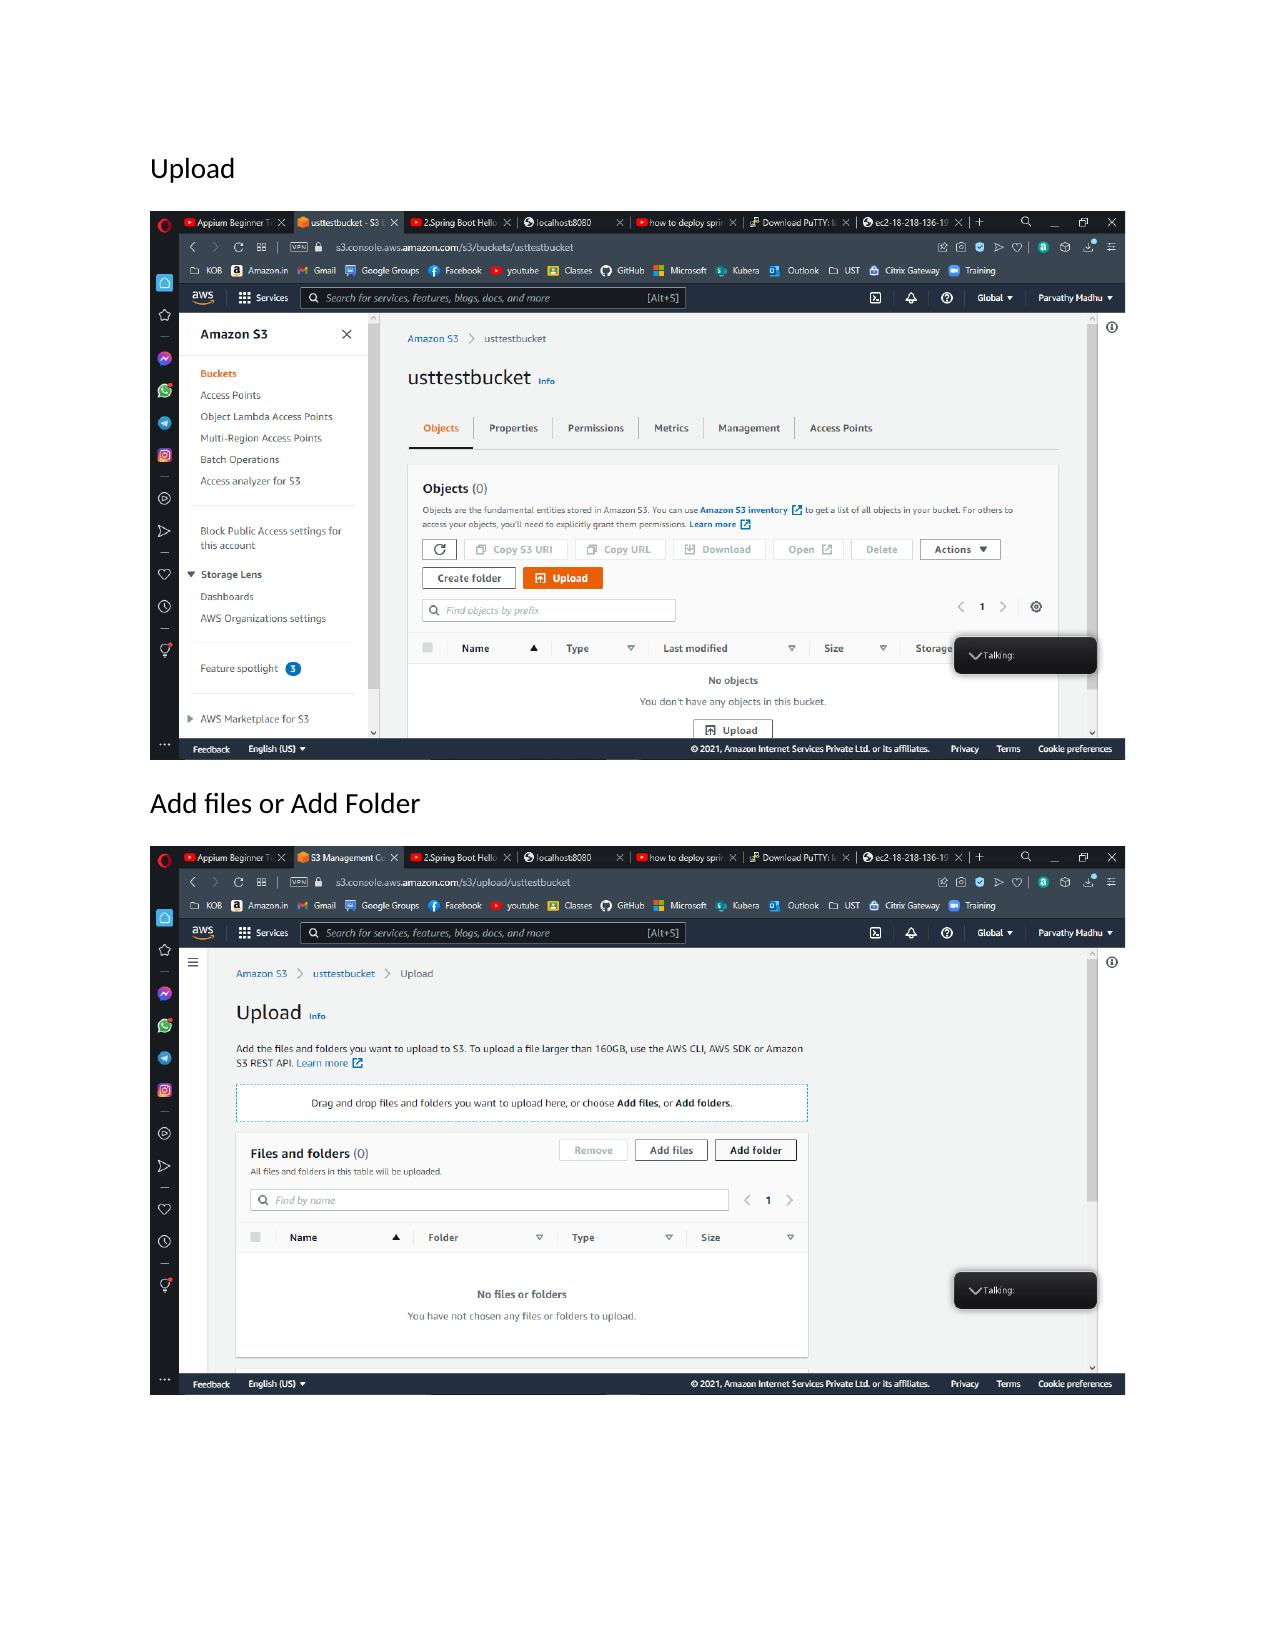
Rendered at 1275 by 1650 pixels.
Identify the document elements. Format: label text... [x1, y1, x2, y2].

picture [150, 846, 1125, 1395]
text Add files or Add Folder [150, 785, 1125, 821]
picture [150, 211, 1125, 760]
text Upload [150, 150, 1125, 186]
